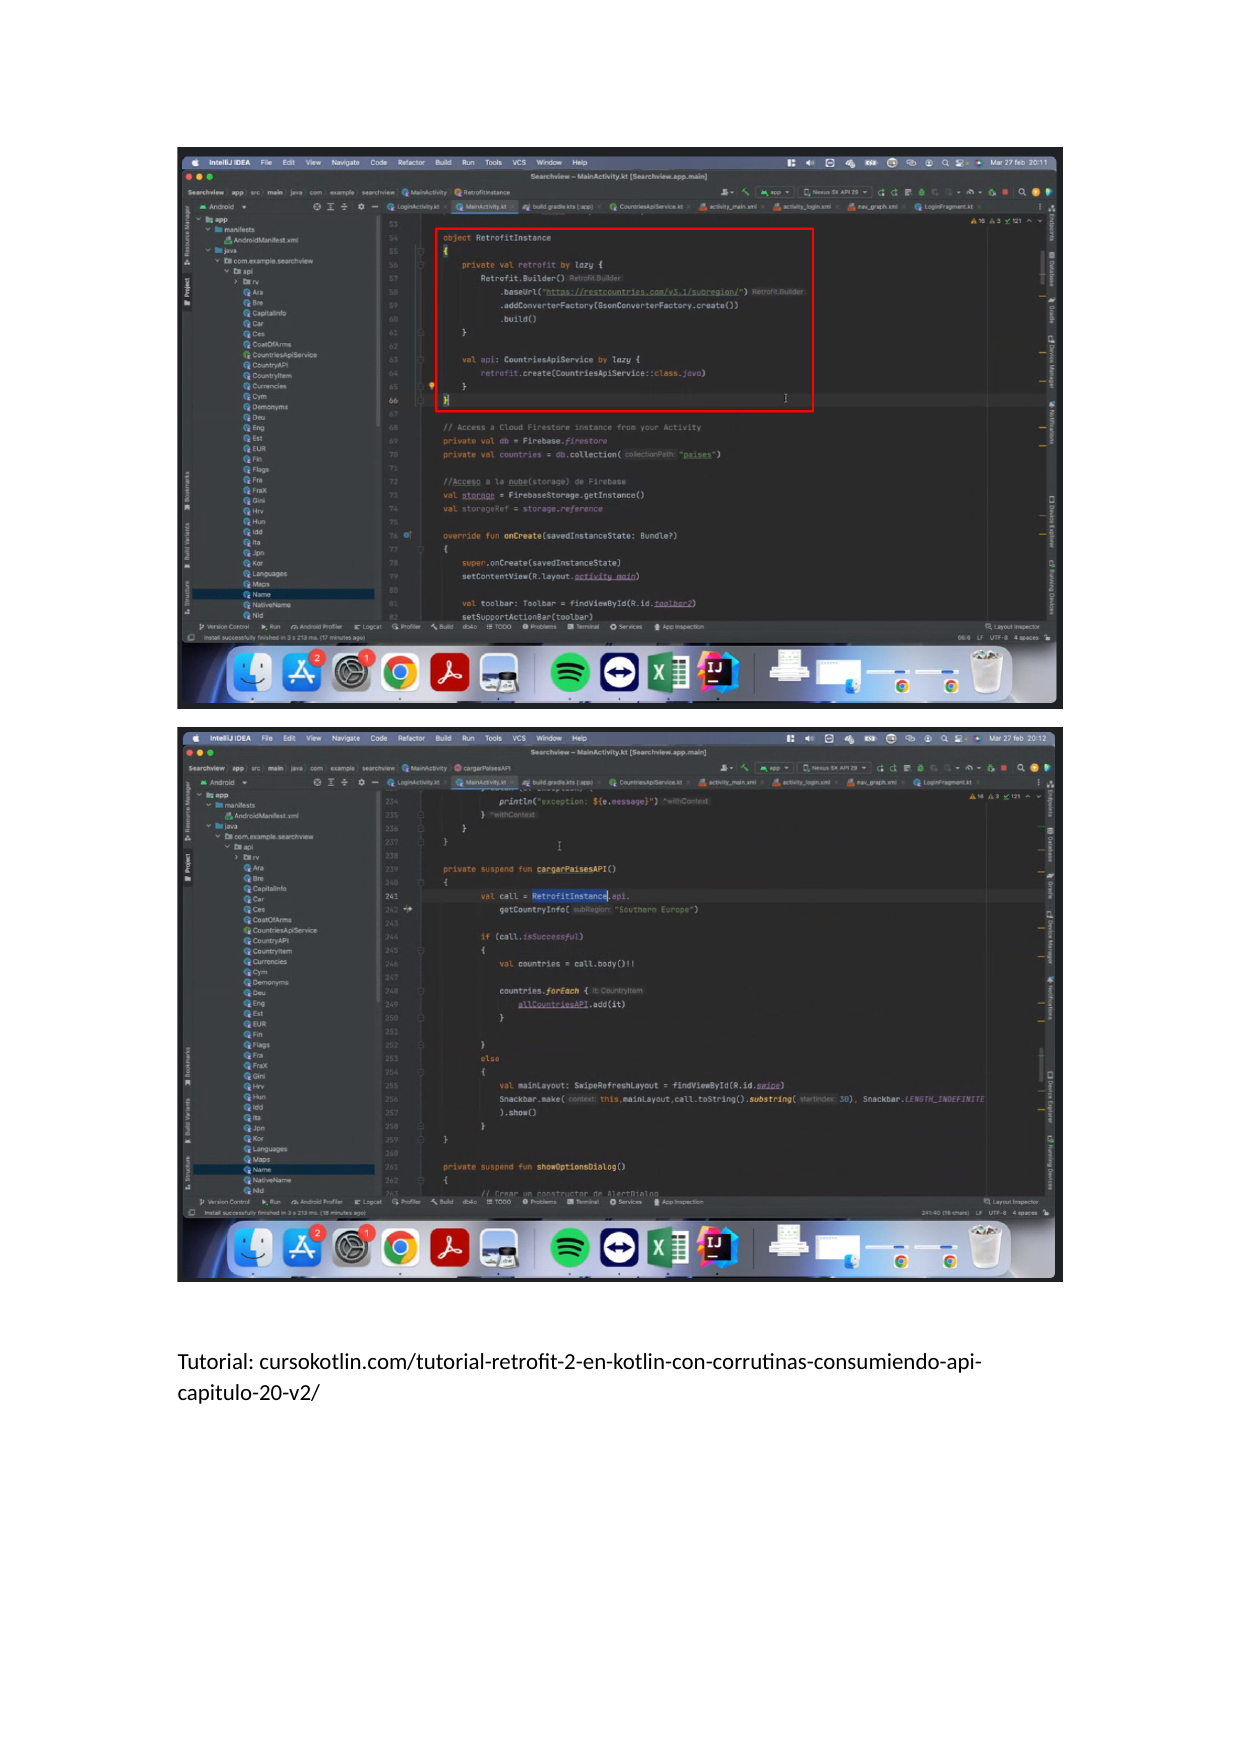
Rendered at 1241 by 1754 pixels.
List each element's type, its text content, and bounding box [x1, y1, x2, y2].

picture [177, 727, 1063, 1282]
picture [177, 147, 1063, 709]
text Tutorial: cursokotlin.com/tutorial-retrofit-2-en-kotlin-con-corrutinas-consumiendo-api-capitulo-20-v2/ [177, 1347, 1063, 1406]
